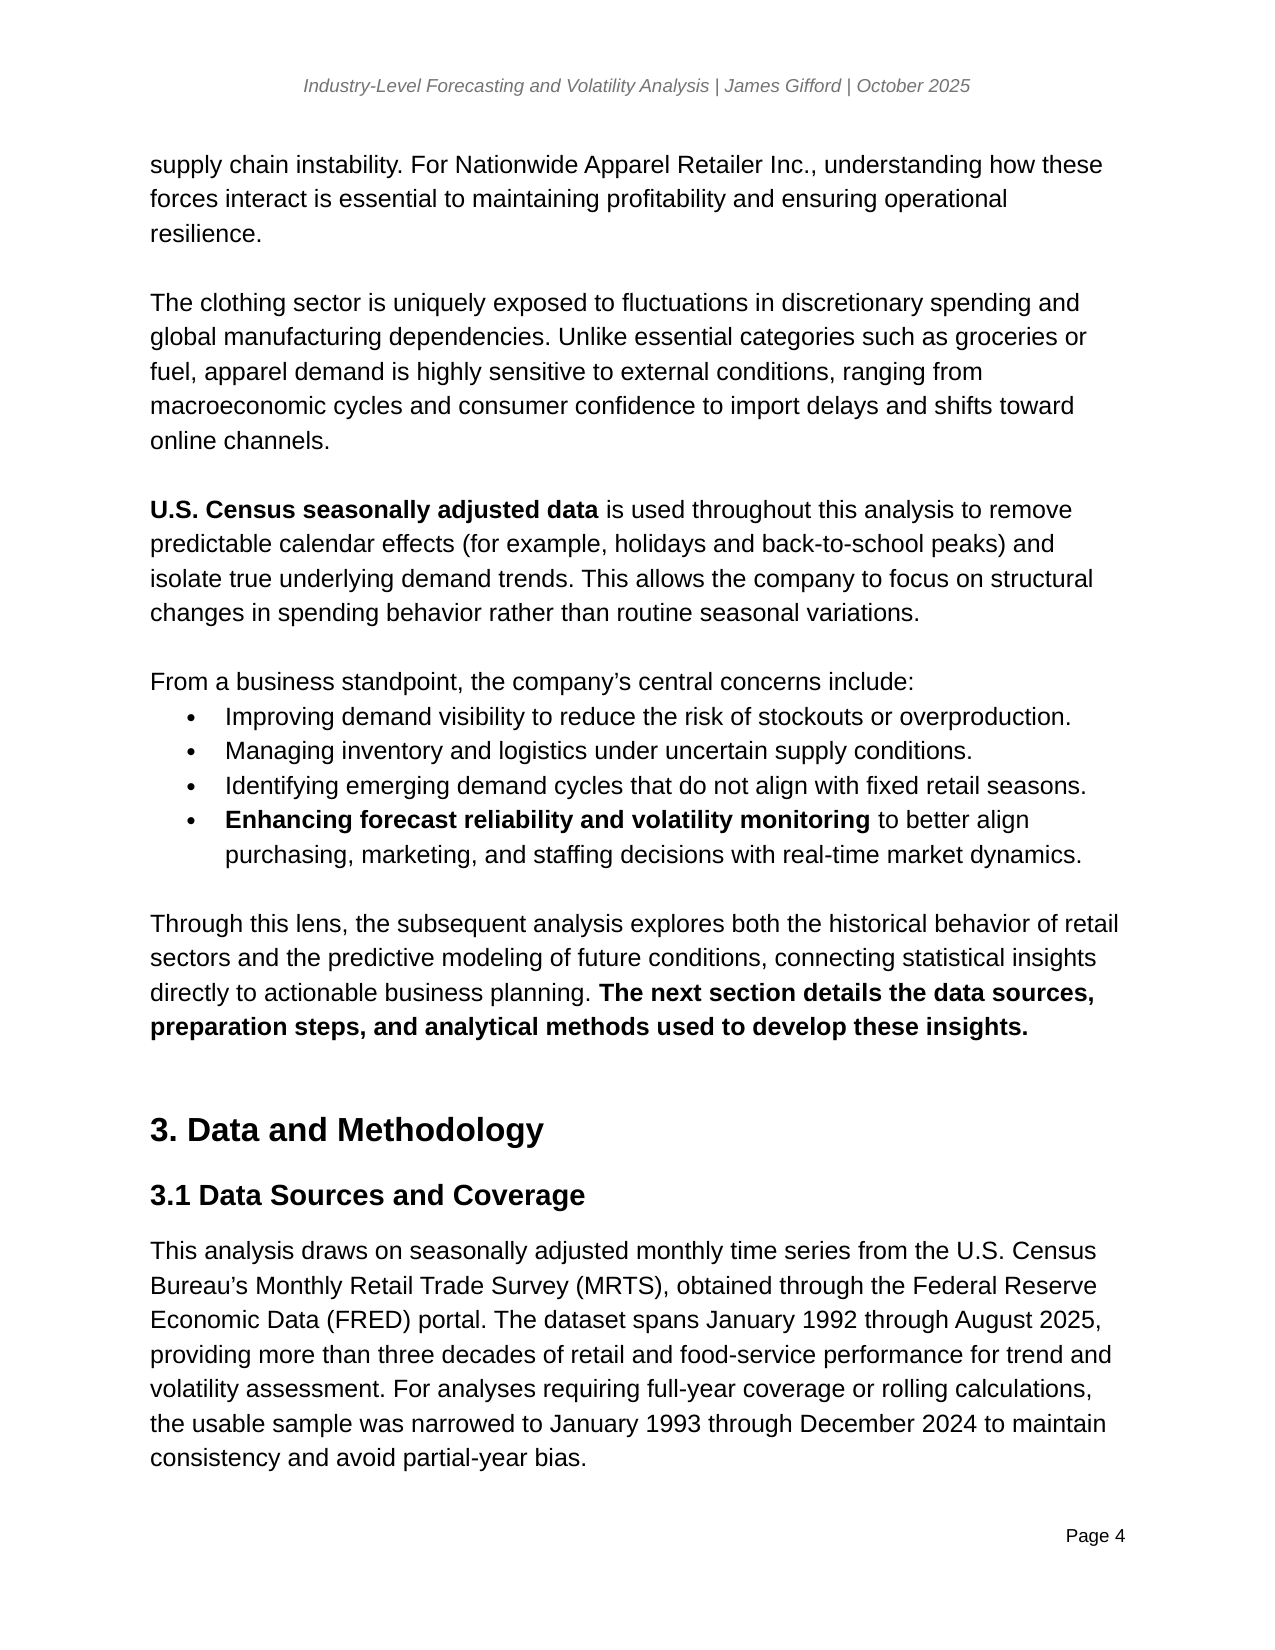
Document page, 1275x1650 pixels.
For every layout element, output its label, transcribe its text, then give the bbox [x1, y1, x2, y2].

text The clothing sector is uniquely exposed to fluctuations in discretionary spending and global manufacturing dependencies. Unlike essential categories such as groceries or fuel, apparel demand is highly sensitive to external conditions, ranging from macroeconomic cycles and consumer confidence to import delays and shifts toward online channels. [150, 288, 1125, 454]
list Managing inventory and logistics under uncertain supply conditions. [187, 736, 1125, 765]
list Identifying emerging demand cycles that do not align with fixed retail seasons. [187, 771, 1125, 799]
text 3. Data and Methodology [150, 1110, 1125, 1148]
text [150, 150, 1125, 248]
list Enhancing forecast reliability and volatility monitoring to better align purchasing, marketing, and staffing decisions with real-time market dynamics. [187, 805, 1125, 868]
text This analysis draws on seasonally adjusted monthly time series from the U.S. Census Bureau’s Monthly Retail Trade Survey (MRTS), obtained through the Federal Reserve Economic Data (FRED) portal. The dataset spans January 1992 through August 2025, providing more than three decades of retail and food-service performance for trend and volatility assessment. For analyses requiring full-year coverage or rolling calculations, the usable sample was narrowed to January 1993 through December 2024 to maintain consistency and avoid partial-year bias. [150, 1236, 1125, 1472]
text From a business standpoint, the company’s central concerns include: [150, 667, 1125, 696]
text U.S. Census seasonally adjusted data is used throughout this analysis to remove predictable calendar effects (for example, holidays and back-to-school peaks) and isolate true underlying demand trends. This allows the company to focus on structural changes in spending behavior rather than routine seasonal variations. [150, 495, 1125, 627]
text 3.1 Data Sources and Coverage [150, 1178, 1125, 1211]
list Improving demand visibility to reduce the risk of stockouts or overproduction. [187, 702, 1125, 730]
text Through this lens, the subsequent analysis explores both the historical behavior of retail sectors and the predictive modeling of future conditions, connecting statistical insights directly to actionable business planning. The next section details the data sources, preparation steps, and analytical methods used to develop these insights. [150, 908, 1125, 1041]
